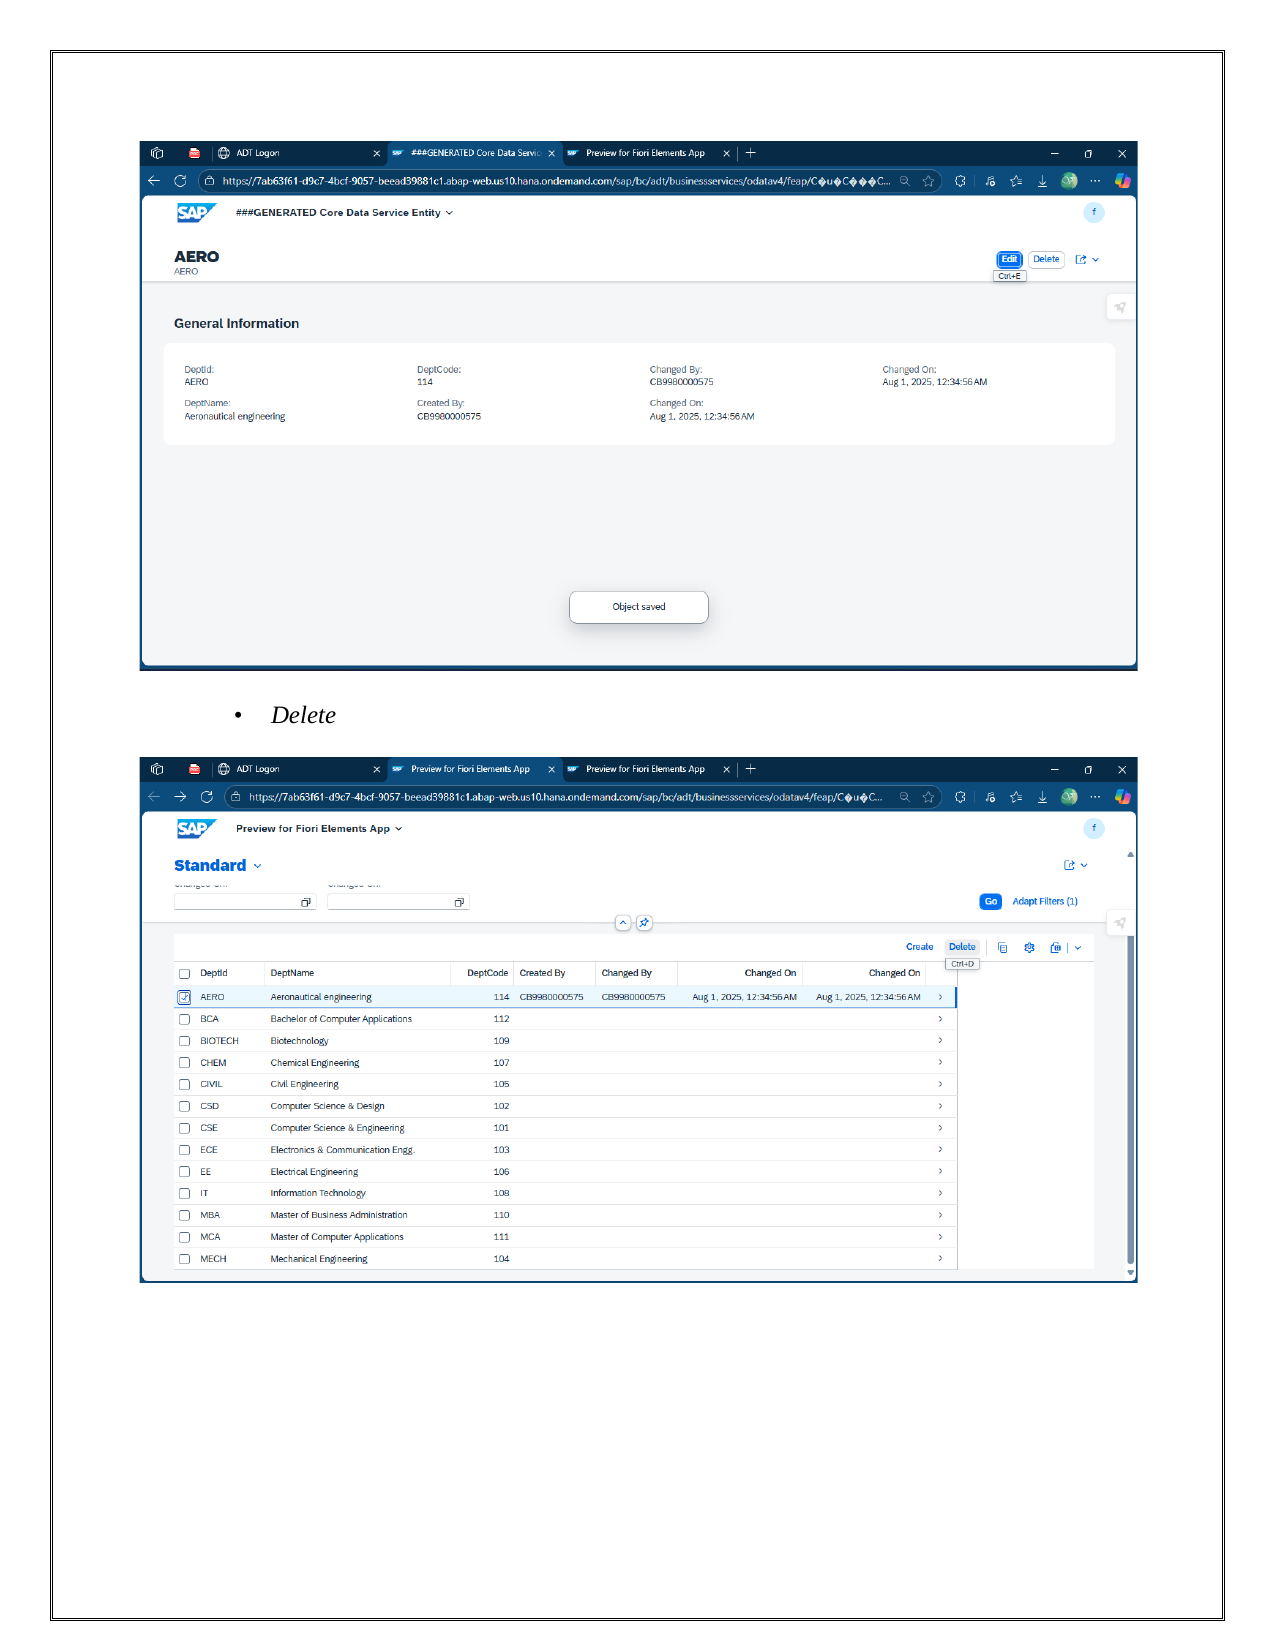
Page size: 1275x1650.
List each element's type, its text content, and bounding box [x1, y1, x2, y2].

picture [139, 141, 1138, 671]
list Delete [233, 700, 1137, 728]
picture [139, 757, 1138, 1283]
